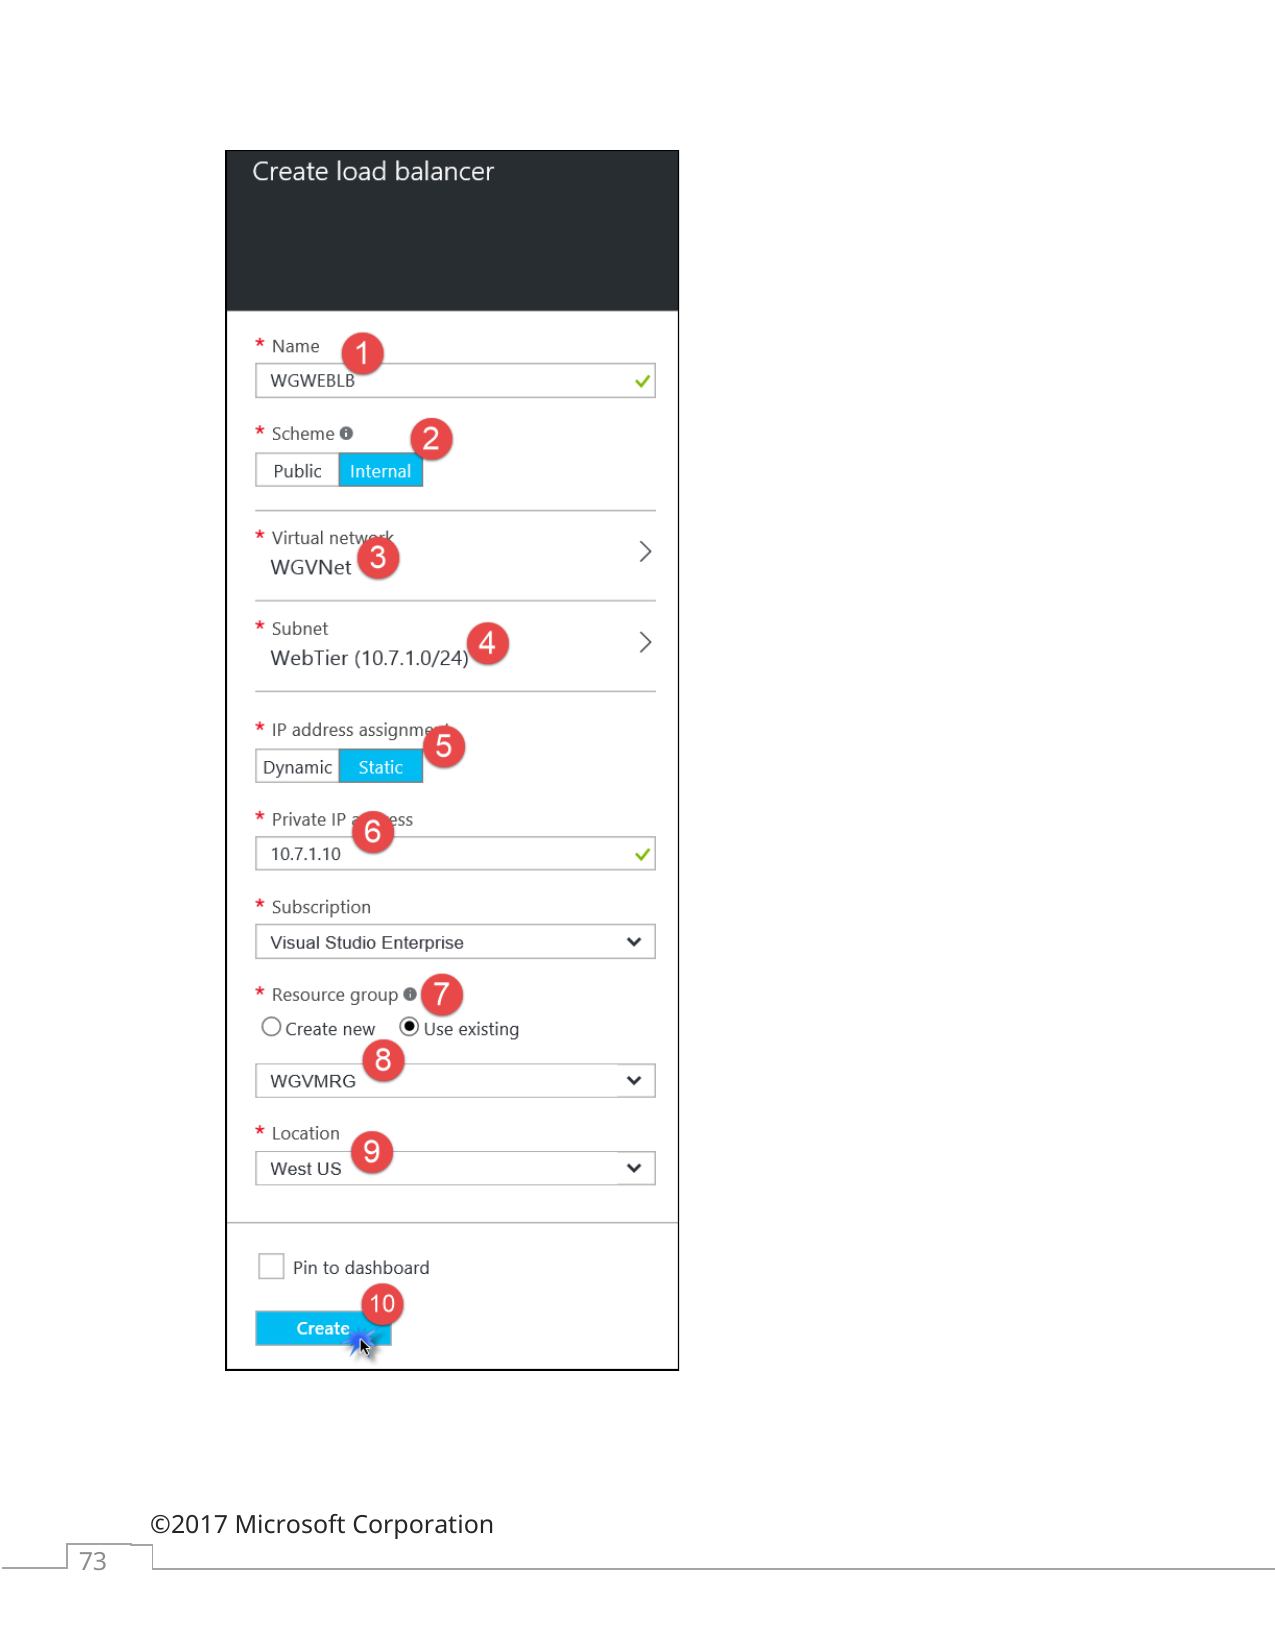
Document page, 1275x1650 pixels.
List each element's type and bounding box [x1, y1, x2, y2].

picture [225, 150, 680, 1371]
